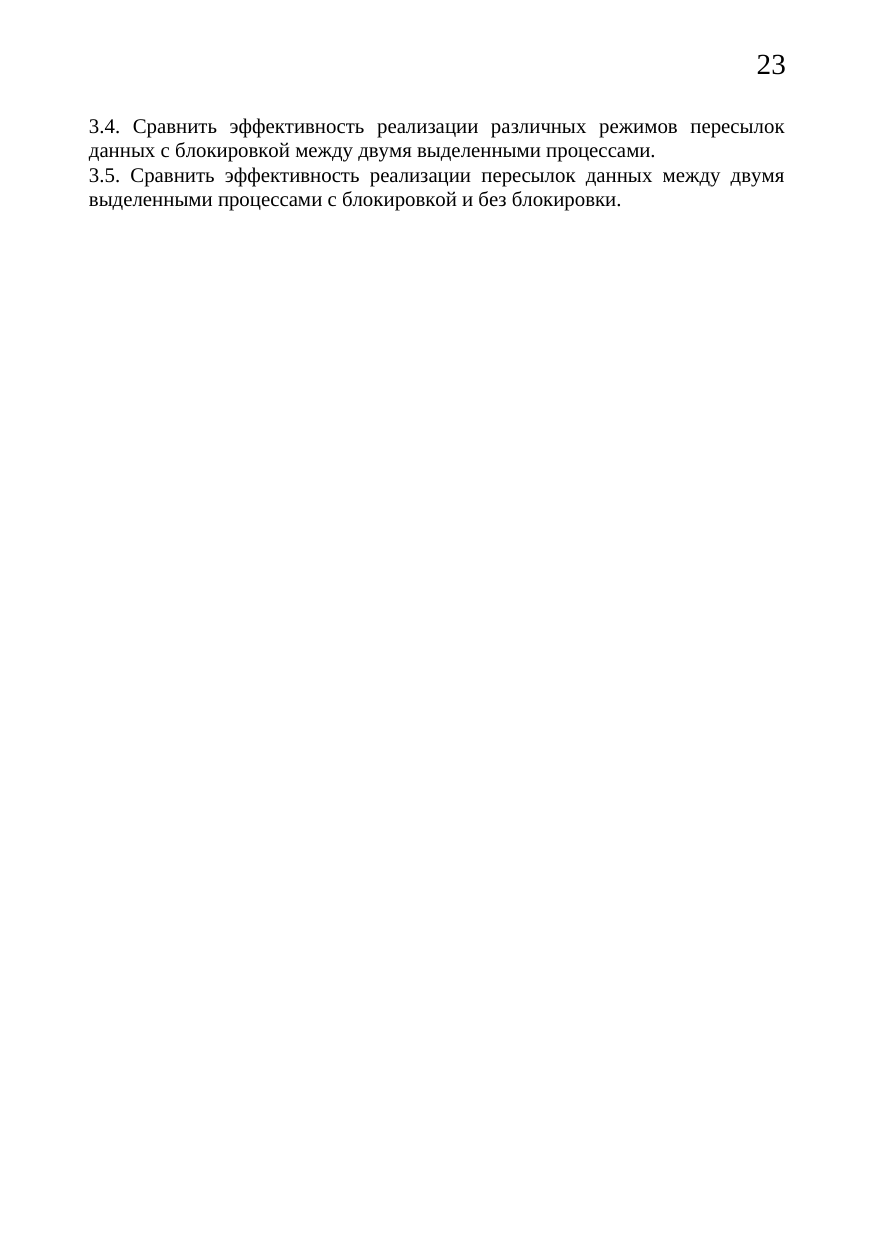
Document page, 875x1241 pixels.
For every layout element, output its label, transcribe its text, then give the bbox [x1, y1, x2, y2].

list 3.5. Сравнить эффективность реализации пересылок данных между двумя выделенными процессами с блокировкой и без блокировки. [89, 162, 785, 211]
list 3.4. Сравнить эффективность реализации различных режимов пересылок данных с блокировкой между двумя выделенными процессами. [89, 114, 785, 162]
